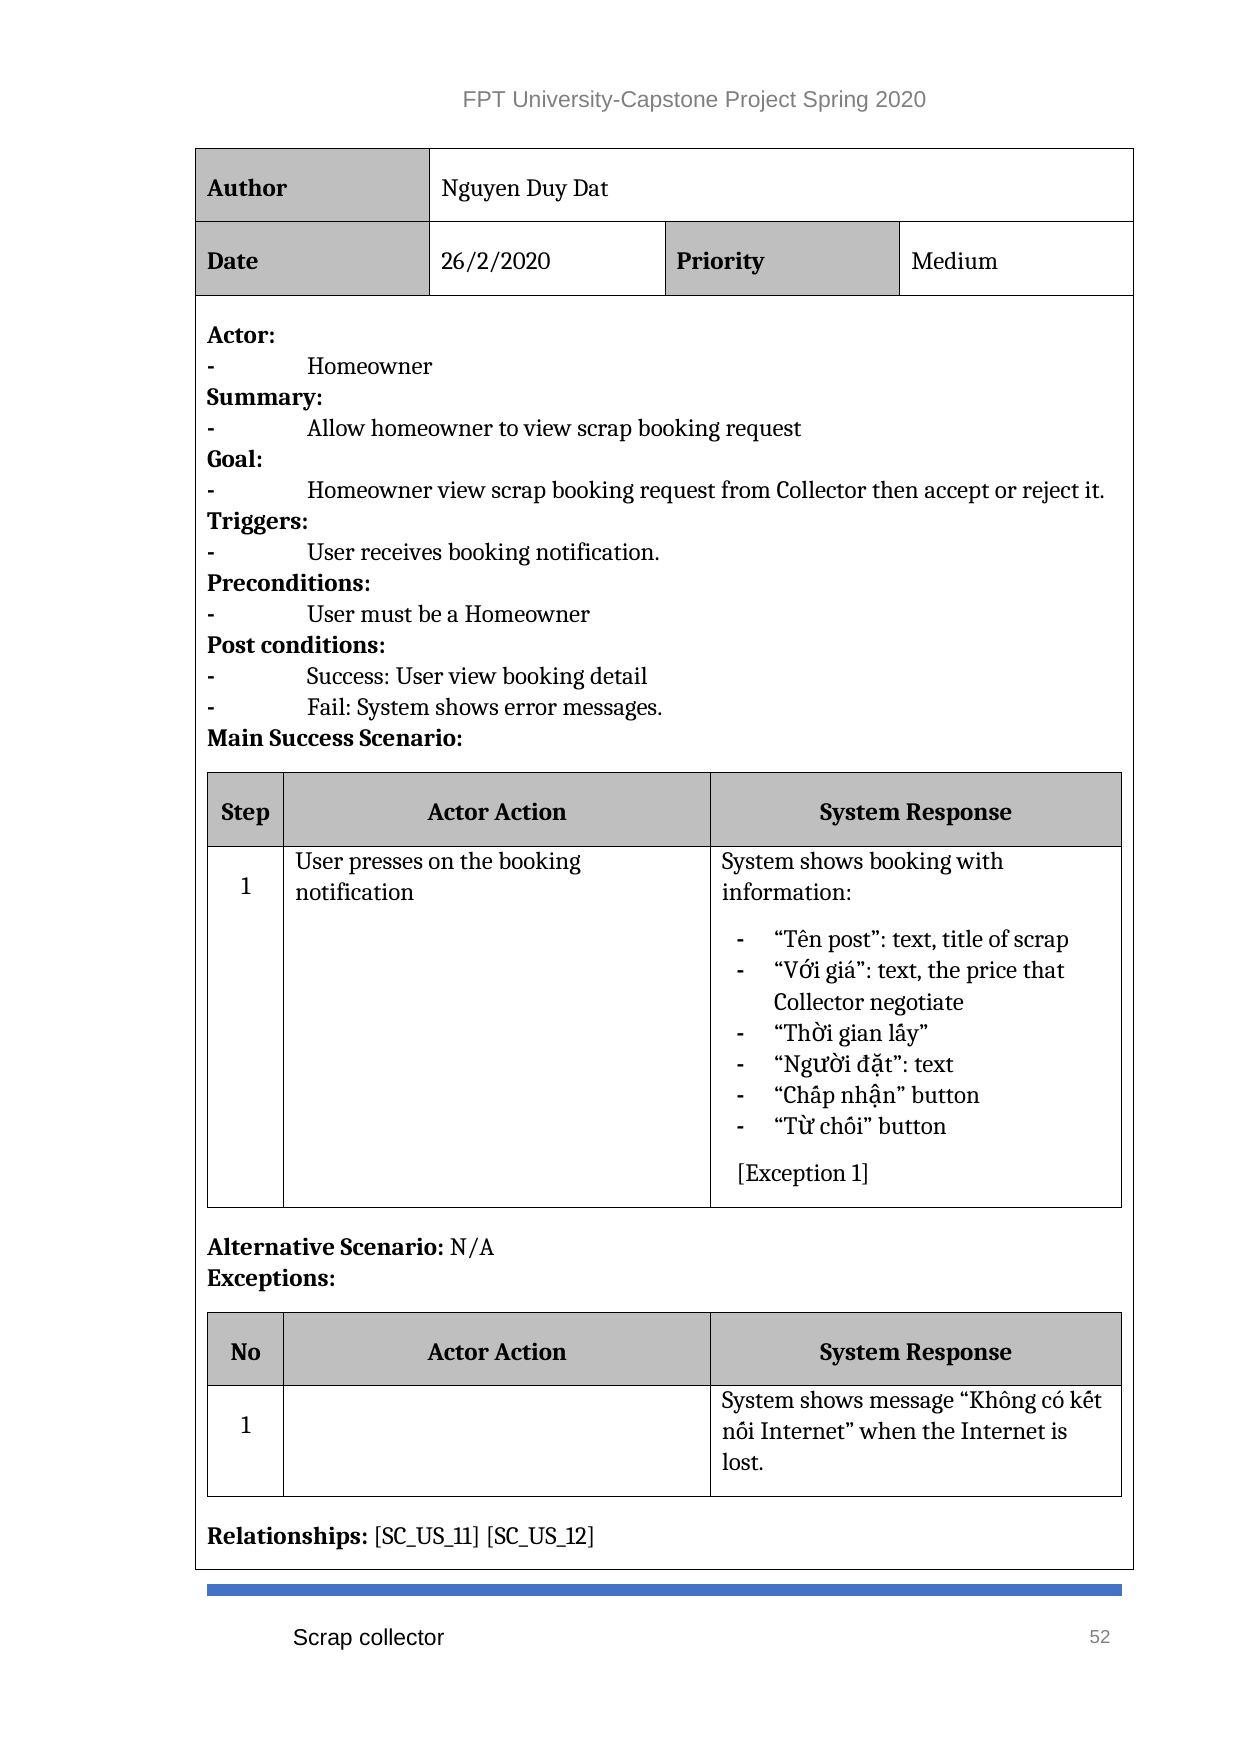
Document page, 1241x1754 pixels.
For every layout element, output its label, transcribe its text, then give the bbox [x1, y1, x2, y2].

table_cell Author [196, 149, 429, 221]
table_cell Date [196, 222, 429, 295]
table_cell 26/2/2020 [430, 222, 665, 295]
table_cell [196, 296, 1133, 1569]
table_cell Priority [666, 222, 899, 295]
table_cell Medium [900, 222, 1133, 295]
table_cell Nguyen Duy Dat [430, 149, 1133, 221]
